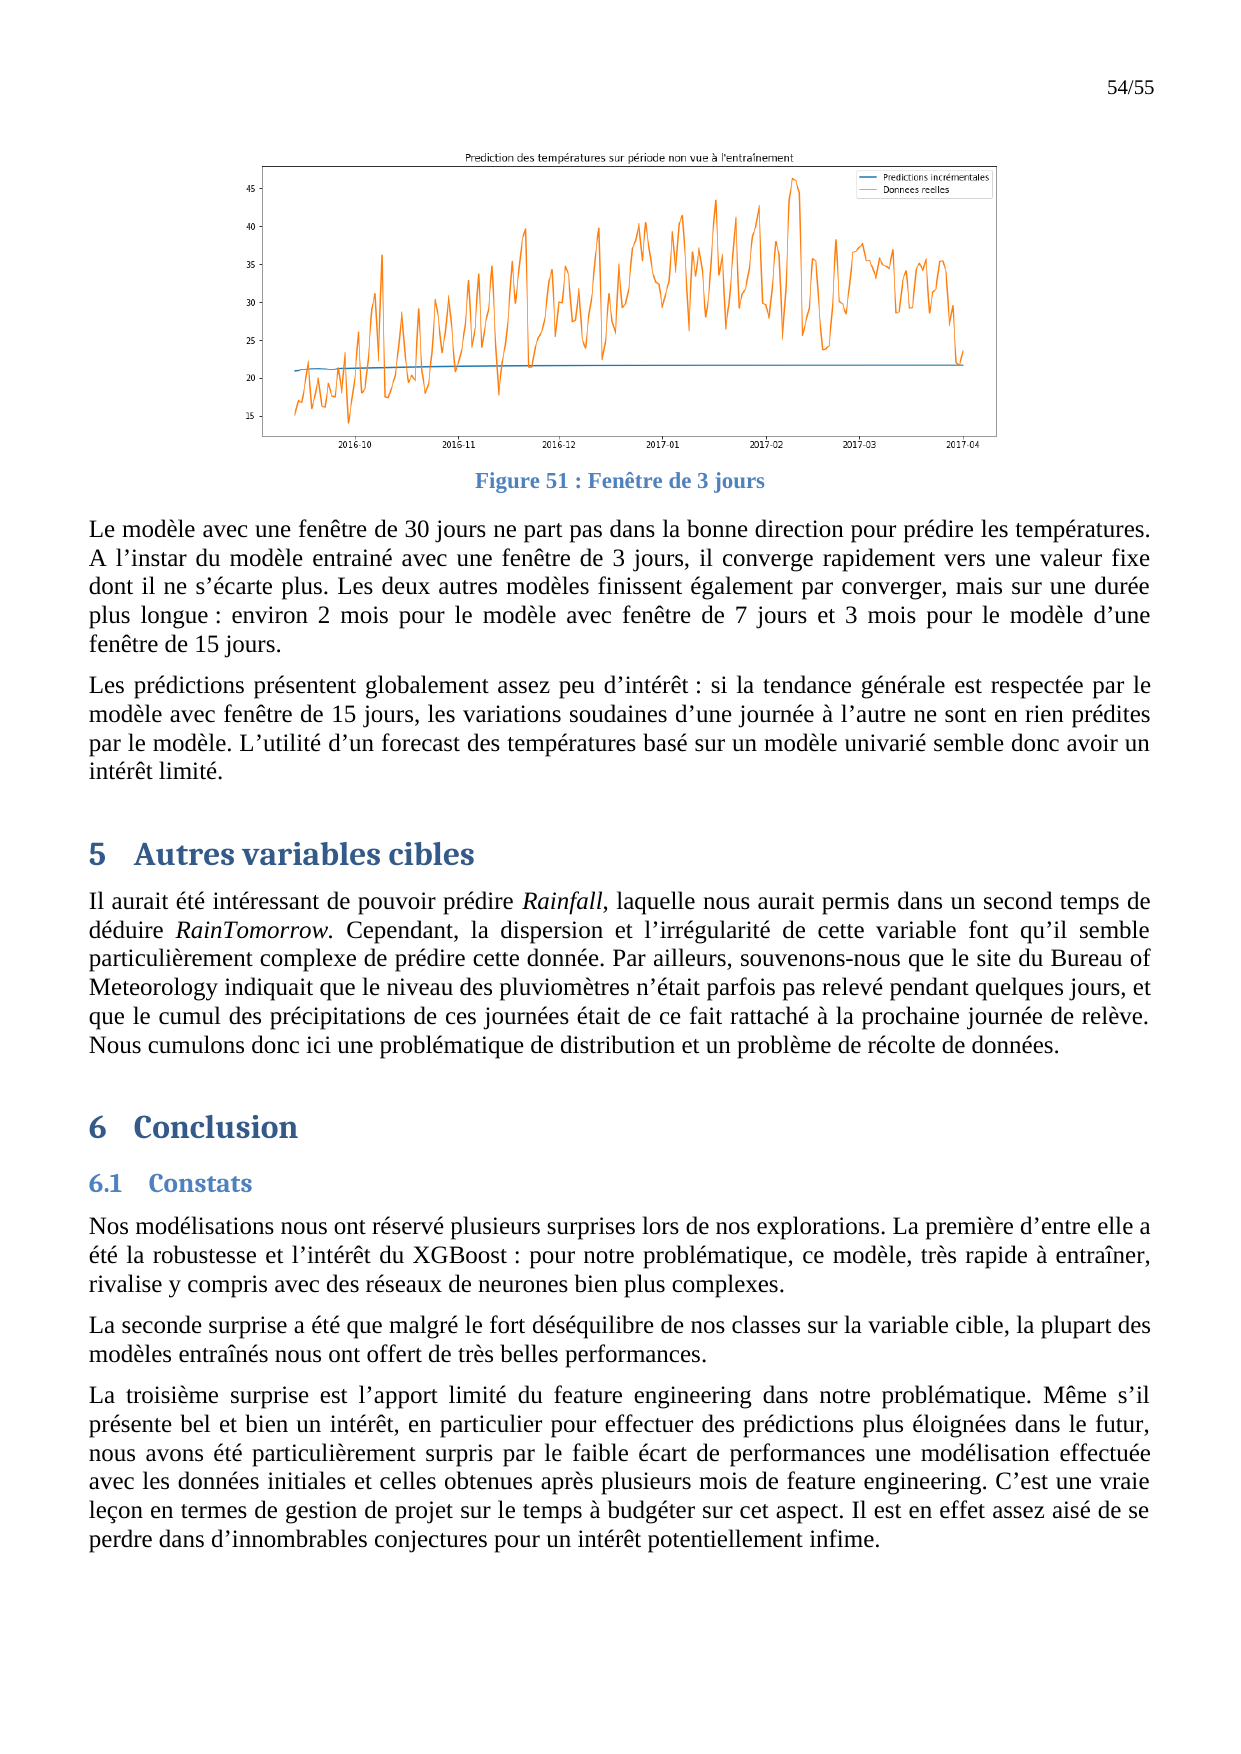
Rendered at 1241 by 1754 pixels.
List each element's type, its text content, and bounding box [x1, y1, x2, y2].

text Nos modélisations nous ont réservé plusieurs surprises lors de nos explorations. La première d’entre elle a été la robustesse et l’intérêt du XGBoost : pour notre problématique, ce modèle, très rapide à entraîner, rivalise y compris avec des réseaux de neurones bien plus complexes. [89, 1211, 1152, 1298]
subtitle Constats [89, 1168, 1152, 1199]
subtitle Autres variables cibles [89, 835, 1152, 873]
text Il aurait été intéressant de pouvoir prédire Rainfall, laquelle nous aurait permis dans un second temps de déduire RainTomorrow. Cependant, la dispersion et l’irrégularité de cette variable font qu’il semble particulièrement complexe de prédire cette donnée. Par ailleurs, souvenons-nous que le site du Bureau of Meteorology indiquait que le niveau des pluviomètres n’était parfois pas relevé pendant quelques jours, et que le cumul des précipitations de ces journées était de ce fait rattaché à la prochaine journée de relève. Nous cumulons donc ici une problématique de distribution et un problème de récolte de données. [89, 886, 1152, 1058]
text La troisième surprise est l’apport limité du feature engineering dans notre problématique. Même s’il présente bel et bien un intérêt, en particulier pour effectuer des prédictions plus éloignées dans le futur, nous avons été particulièrement surpris par le faible écart de performances une modélisation effectuée avec les données initiales et celles obtenues après plusieurs mois de feature engineering. C’est une vraie leçon en termes de gestion de projet sur le temps à budgéter sur cet aspect. Il est en effet assez aisé de se perdre dans d’innombrables conjectures pour un intérêt potentiellement infime. [89, 1380, 1152, 1553]
text Les prédictions présentent globalement assez peu d’intérêt : si la tendance générale est respectée par le modèle avec fenêtre de 15 jours, les variations soudaines d’une journée à l’autre ne sont en rien prédites par le modèle. L’utilité d’un forecast des températures basé sur un modèle univarié semble donc avoir un intérêt limité. [89, 670, 1152, 785]
picture [239, 147, 1001, 455]
text La seconde surprise a été que malgré le fort déséquilibre de nos classes sur la variable cible, la plupart des modèles entraînés nous ont offert de très belles performances. [89, 1310, 1152, 1368]
subtitle Conclusion [89, 1108, 1152, 1147]
text Le modèle avec une fenêtre de 30 jours ne part pas dans la bonne direction pour prédire les températures. A l’instar du modèle entrainé avec une fenêtre de 3 jours, il converge rapidement vers une valeur fixe dont il ne s’écarte plus. Les deux autres modèles finissent également par converger, mais sur une durée plus longue : environ 2 mois pour le modèle avec fenêtre de 7 jours et 3 mois pour le modèle d’une fenêtre de 15 jours. [89, 514, 1152, 658]
